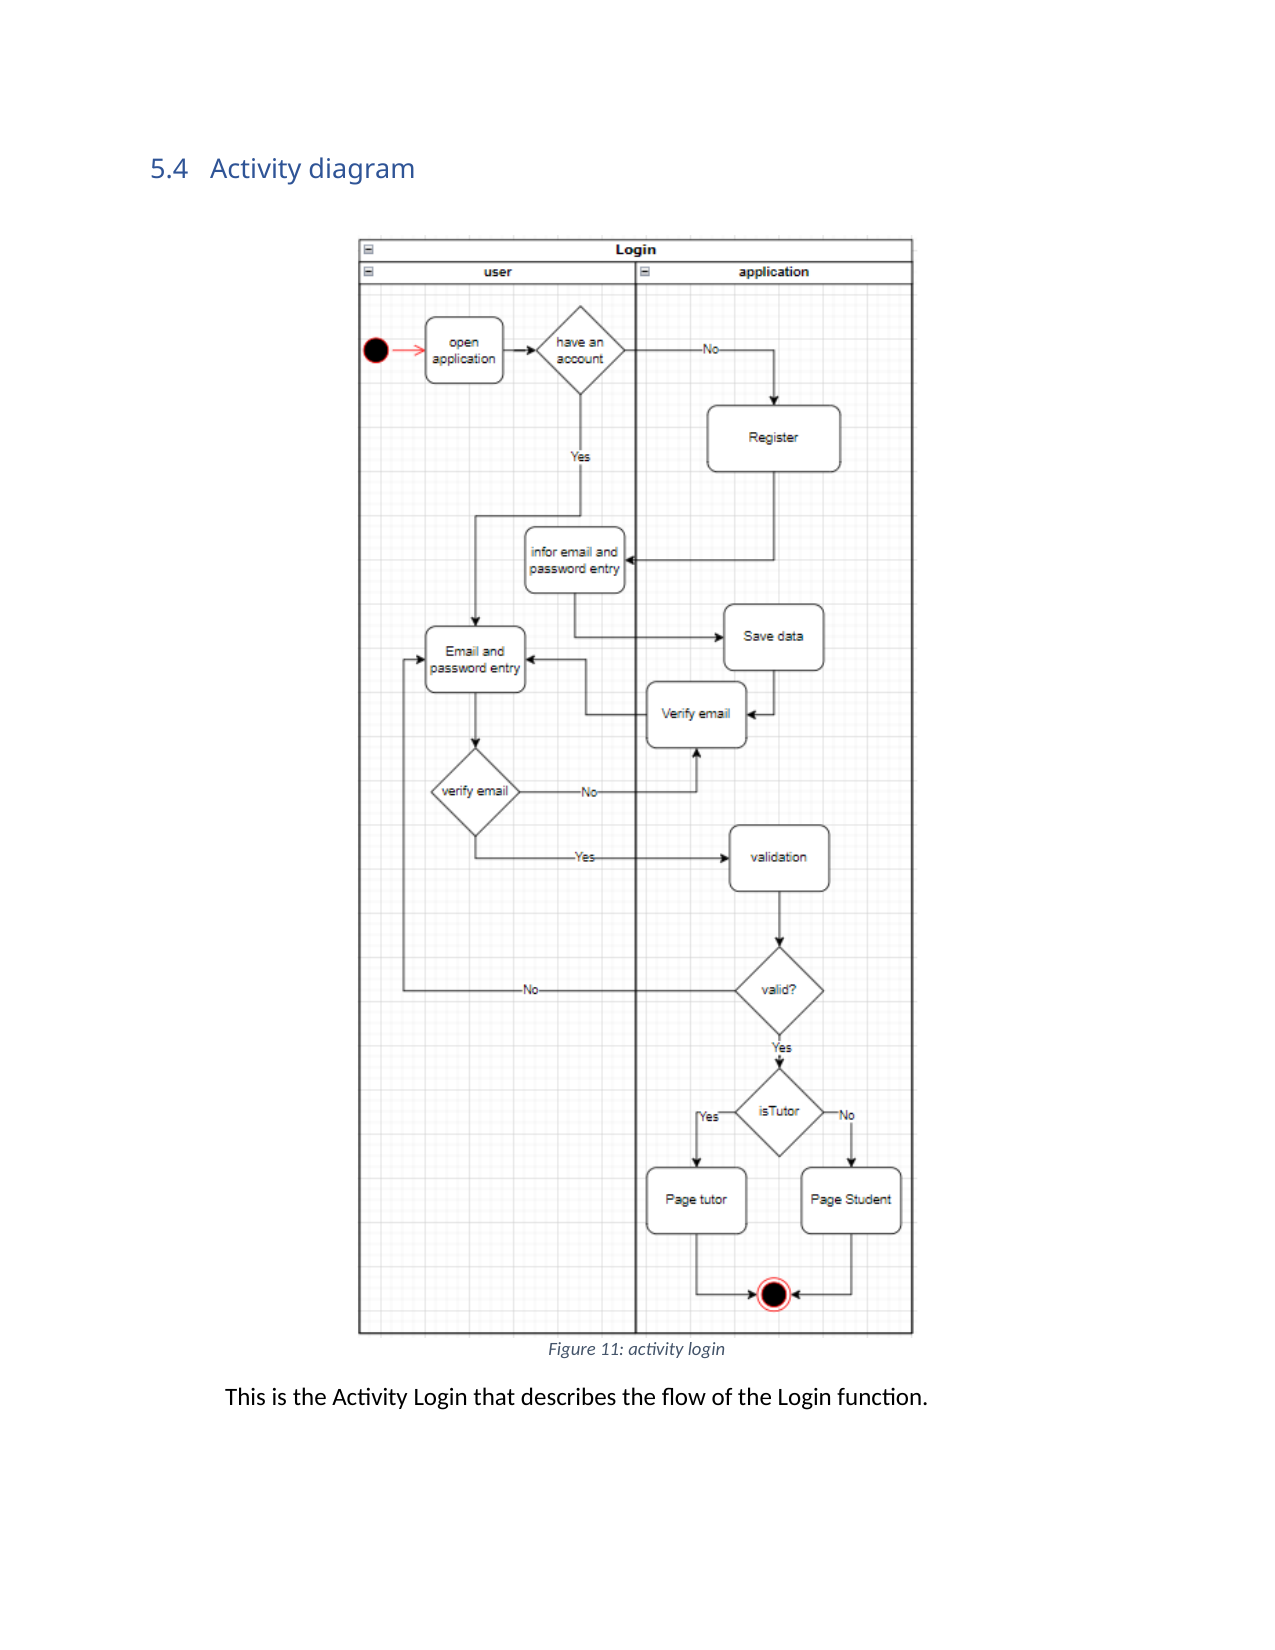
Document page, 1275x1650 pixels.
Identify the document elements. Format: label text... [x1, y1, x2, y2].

text This is the Activity Login that describes the flow of the Login function. [150, 1381, 1125, 1412]
subtitle Activity diagram [150, 150, 1125, 187]
picture [357, 235, 918, 1338]
